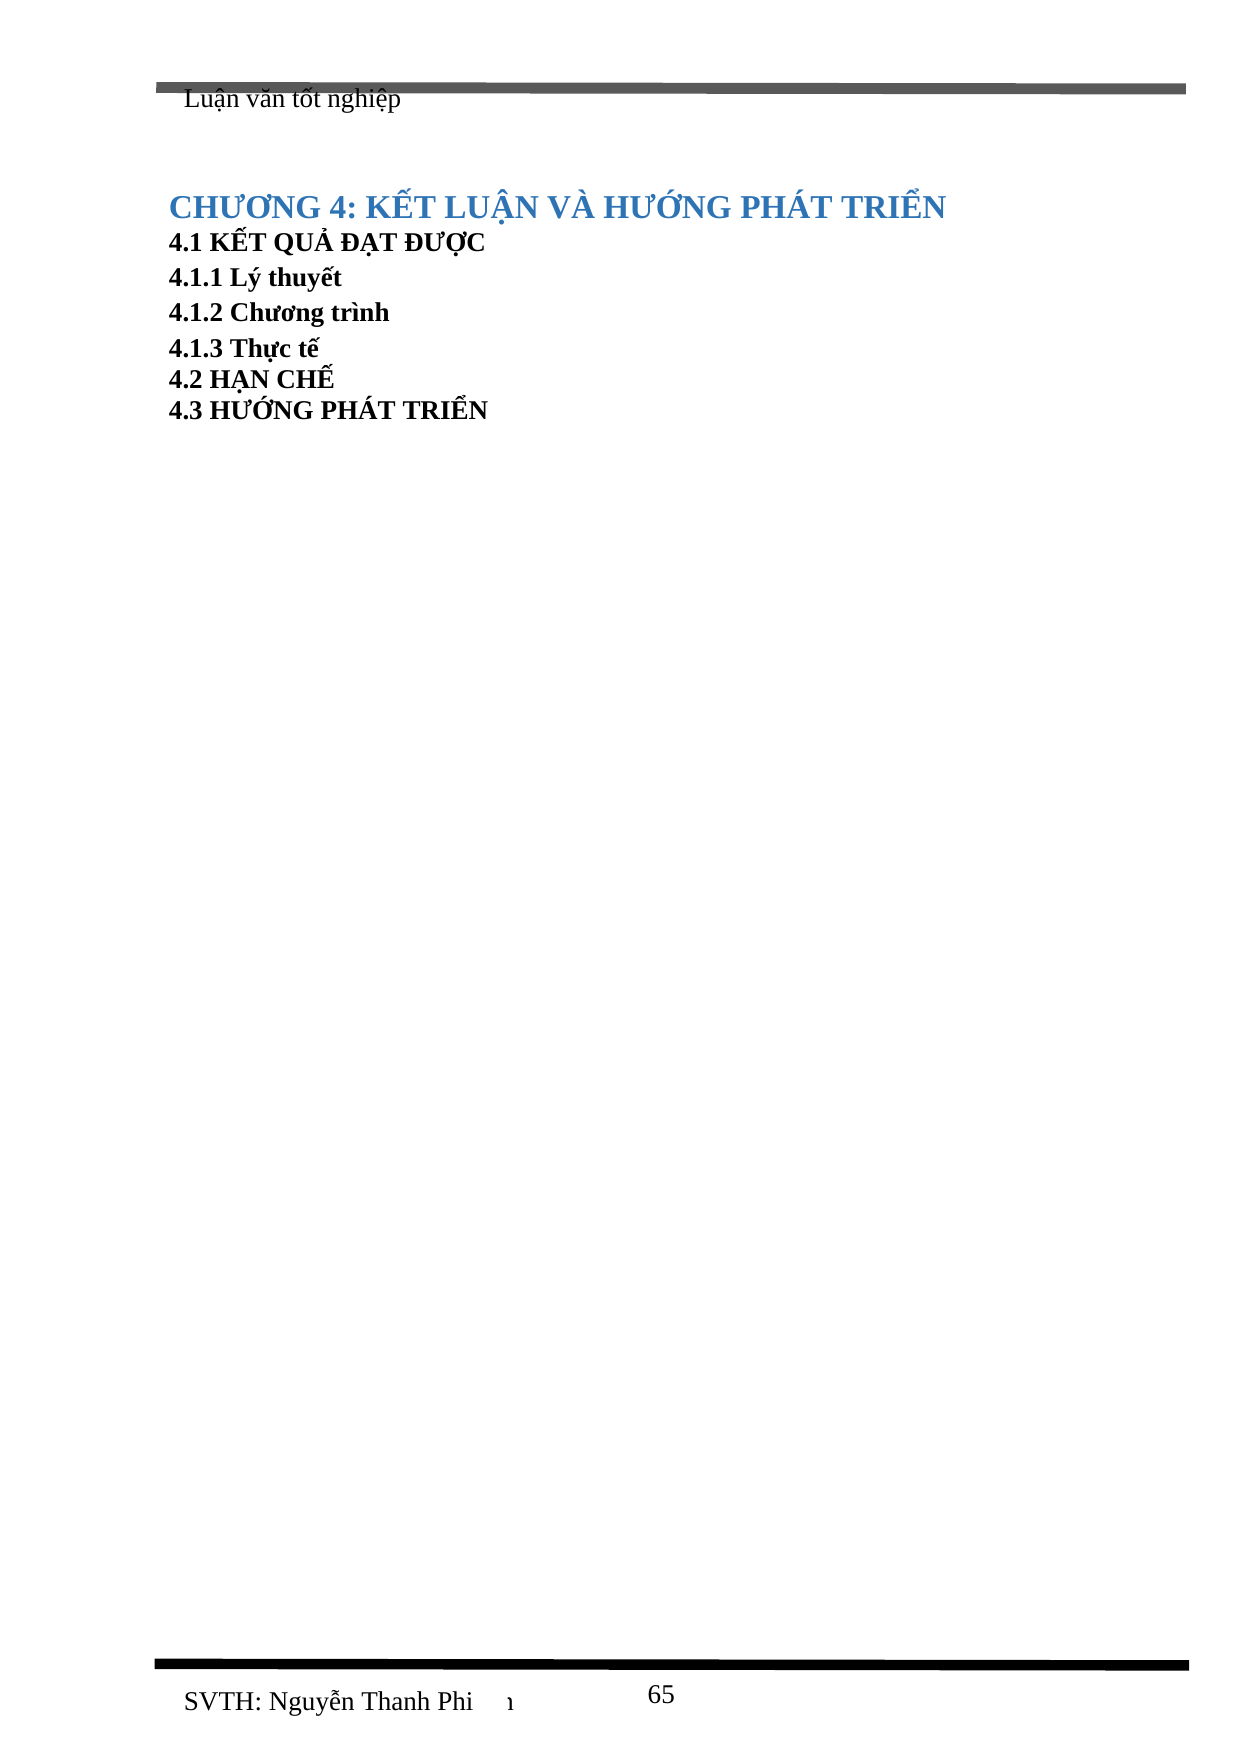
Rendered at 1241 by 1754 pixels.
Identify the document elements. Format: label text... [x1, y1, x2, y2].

subtitle 4.1.1 Lý thuyết [169, 261, 1153, 292]
subtitle 4.1.2 Chương trình [169, 296, 1153, 327]
subtitle 4.3 HƯỚNG PHÁT TRIỂN [169, 394, 1153, 425]
subtitle CHƯƠNG 4: KẾT LUẬN VÀ HƯỚNG PHÁT TRIỂN [169, 187, 1153, 226]
subtitle 4.1 KẾT QUẢ ĐẠT ĐƯỢC [169, 226, 1153, 257]
subtitle 4.2 HẠN CHẾ [169, 363, 1153, 394]
subtitle 4.1.3 Thực tế [169, 332, 1153, 363]
